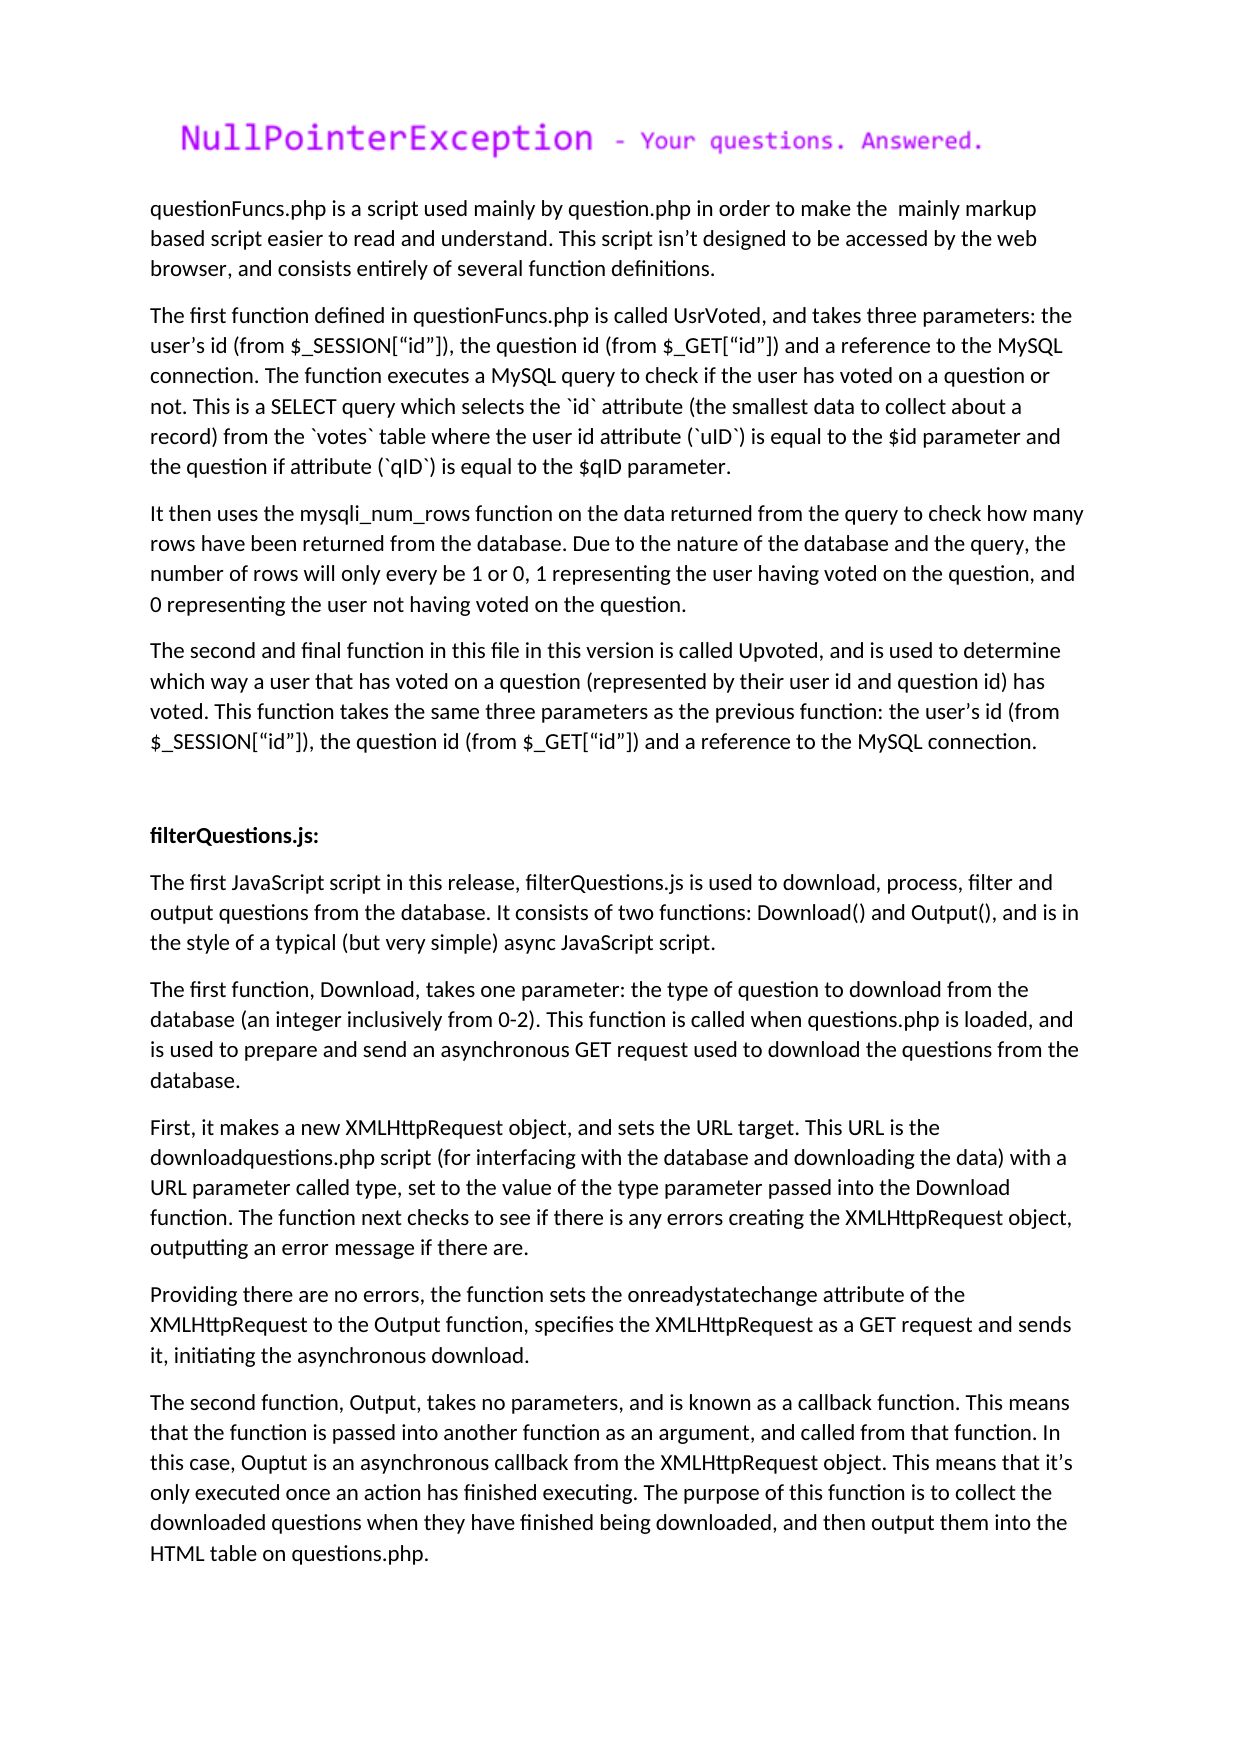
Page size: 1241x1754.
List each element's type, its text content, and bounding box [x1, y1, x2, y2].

text filterQuestions.js: [150, 821, 1090, 849]
picture [150, 73, 1091, 194]
text It then uses the mysqli_num_rows function on the data returned from the query to check how many rows have been returned from the database. Due to the nature of the database and the query, the number of rows will only every be 1 or 0, 1 representing the user having voted on the question, and 0 representing the user not having voted on the question. [150, 499, 1090, 618]
text Providing there are no errors, the function sets the onreadystatechange attribute of the XMLHttpRequest to the Output function, specifies the XMLHttpRequest as a GET request and sends it, initiating the asynchronous download. [150, 1280, 1090, 1369]
text The first function defined in questionFuncs.php is called UsrVoted, and takes three parameters: the user’s id (from $_SESSION[“id”]), the question id (from $_GET[“id”]) and a reference to the MySQL connection. The function executes a MySQL query to check if the user has voted on a question or not. This is a SELECT query which selects the `id` attribute (the smallest data to collect about a record) from the `votes` table where the user id attribute (`uID`) is equal to the $id parameter and the question if attribute (`qID`) is equal to the $qID parameter. [150, 301, 1090, 480]
text The second function, Output, takes no parameters, and is known as a callback function. This means that the function is passed into another function as an argument, and called from that function. In this case, Ouptut is an asynchronous callback from the XMLHttpRequest object. This means that it’s only executed once an action has finished executing. The purpose of this function is to collect the downloaded questions when they have finished being downloaded, and then output them into the HTML table on questions.php. [150, 1388, 1090, 1567]
text The first function, Download, takes one parameter: the type of question to download from the database (an integer inclusively from 0-2). This function is called when questions.php is loaded, and is used to prepare and send an asynchronous GET request used to download the questions from the database. [150, 975, 1090, 1094]
text First, it makes a new XMLHttpRequest object, and sets the URL target. This URL is the downloadquestions.php script (for interfacing with the database and downloading the data) with a URL parameter called type, set to the value of the type parameter passed into the Download function. The function next checks to see if there is any errors creating the XMLHttpRequest object, outputting an error message if there are. [150, 1113, 1090, 1262]
text The second and final function in this file in this version is called Upvoted, and is used to determine which way a user that has voted on a question (represented by their user id and question id) has voted. This function takes the same three parameters as the previous function: the user’s id (from $_SESSION[“id”]), the question id (from $_GET[“id”]) and a reference to the MySQL connection. [150, 637, 1090, 755]
text questionFuncs.php is a script used mainly by question.php in order to make the mainly markup based script easier to read and understand. This script isn’t designed to be accessed by the web browser, and consists entirely of several function definitions. [150, 194, 1090, 282]
text The first JavaScript script in this release, filterQuestions.js is used to download, process, filter and output questions from the database. It consists of two functions: Download() and Output(), and is in the style of a typical (but very simple) async JavaScript script. [150, 868, 1090, 956]
